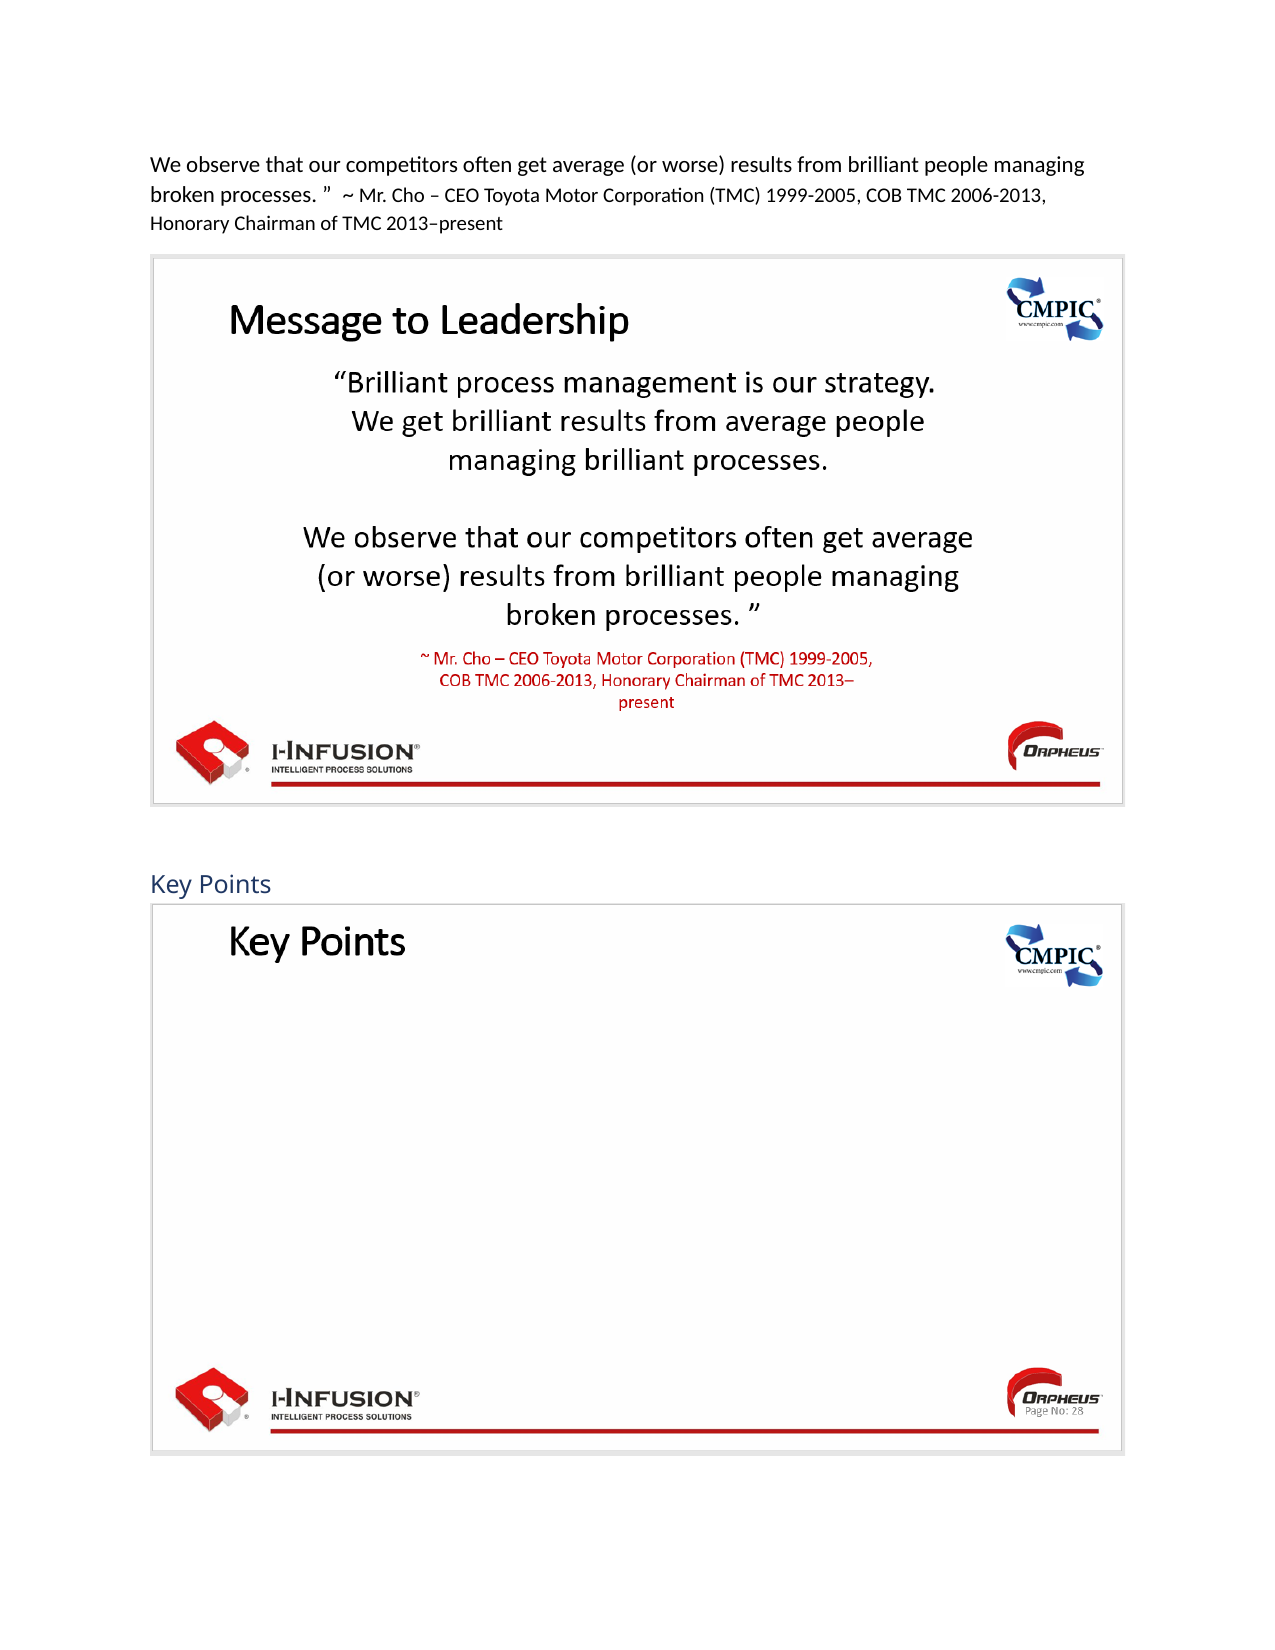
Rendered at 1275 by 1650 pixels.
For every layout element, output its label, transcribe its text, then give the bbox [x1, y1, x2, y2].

subtitle Key Points [150, 866, 1125, 901]
picture [150, 903, 1125, 1456]
text We observe that our competitors often get average (or worse) results from brilliant people managing broken processes. ” ~ Mr. Cho – CEO Toyota Motor Corporation (TMC) 1999-2005, COB TMC 2006-2013, Honorary Chairman of TMC 2013–present [150, 150, 1125, 236]
picture [150, 254, 1125, 807]
